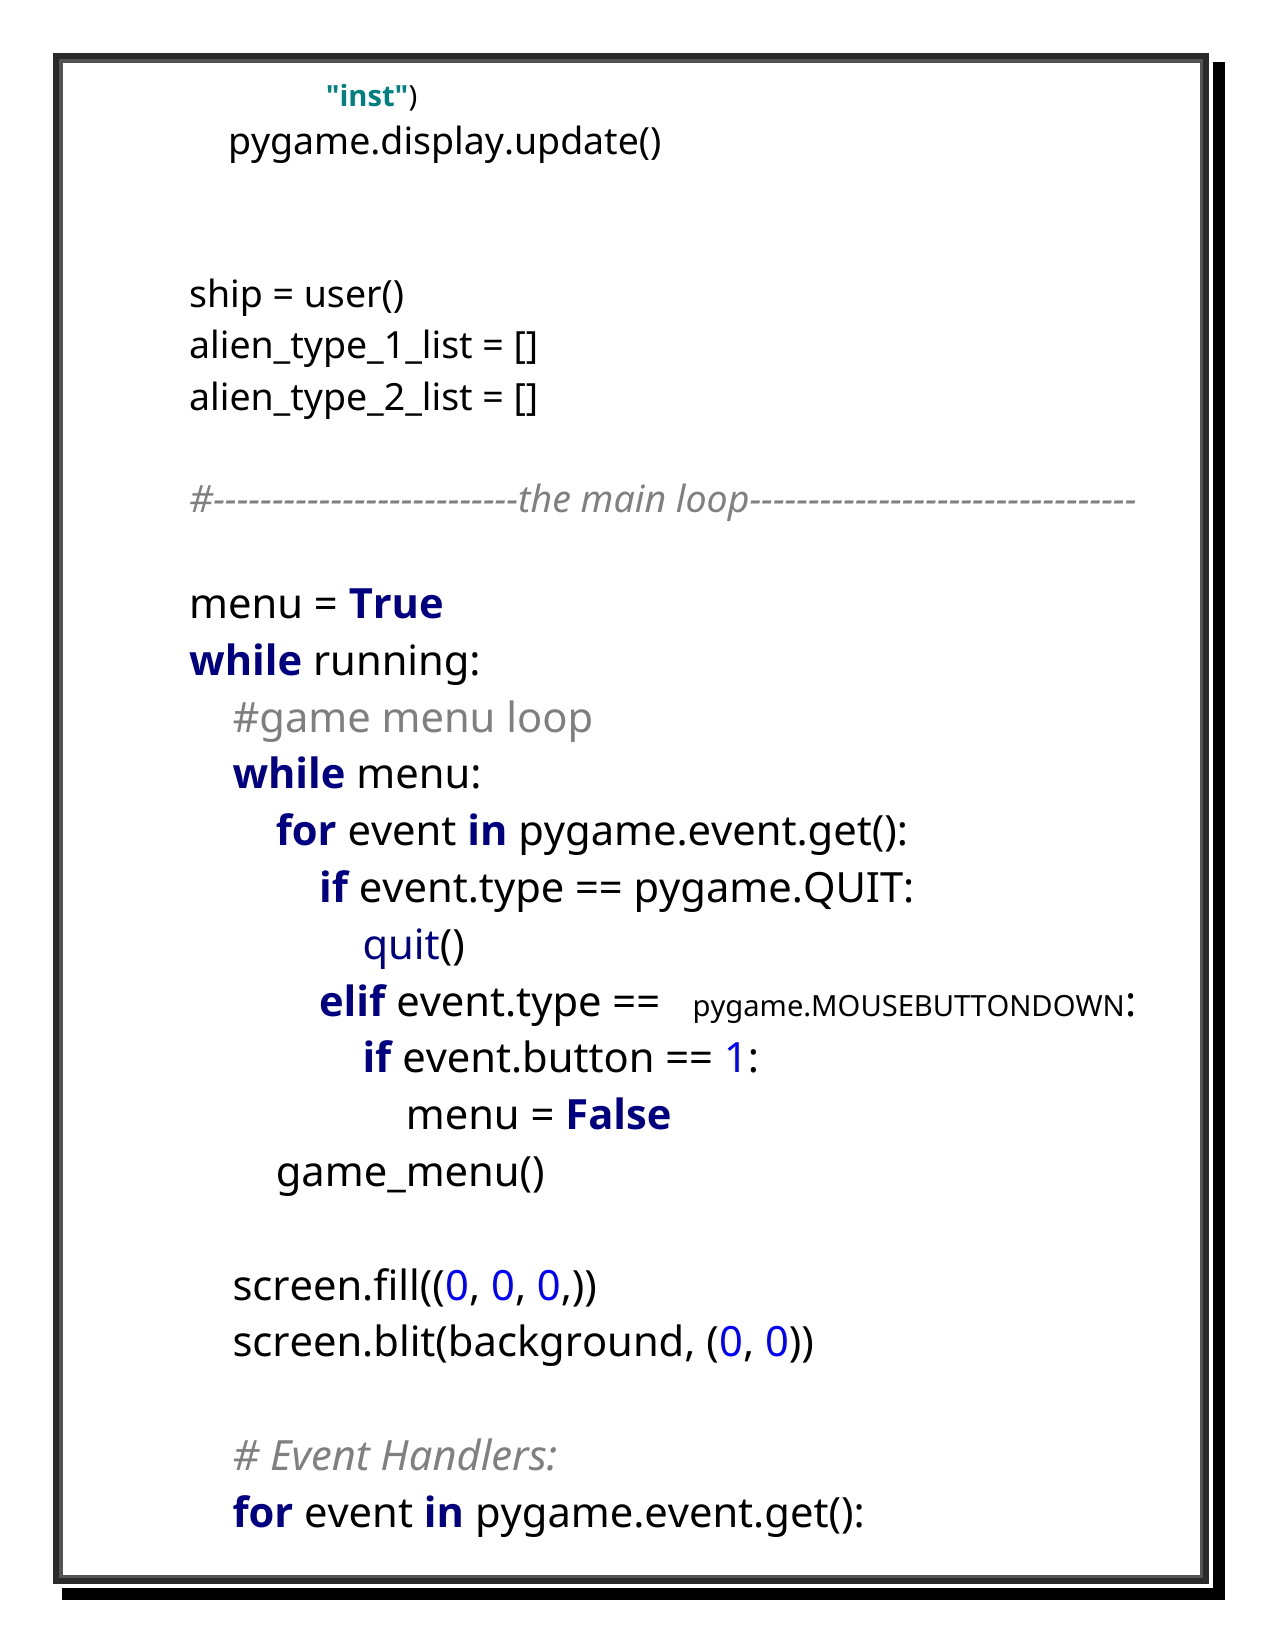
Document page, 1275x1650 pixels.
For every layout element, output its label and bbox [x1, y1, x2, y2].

text [189, 75, 1187, 421]
text [189, 421, 1187, 1539]
